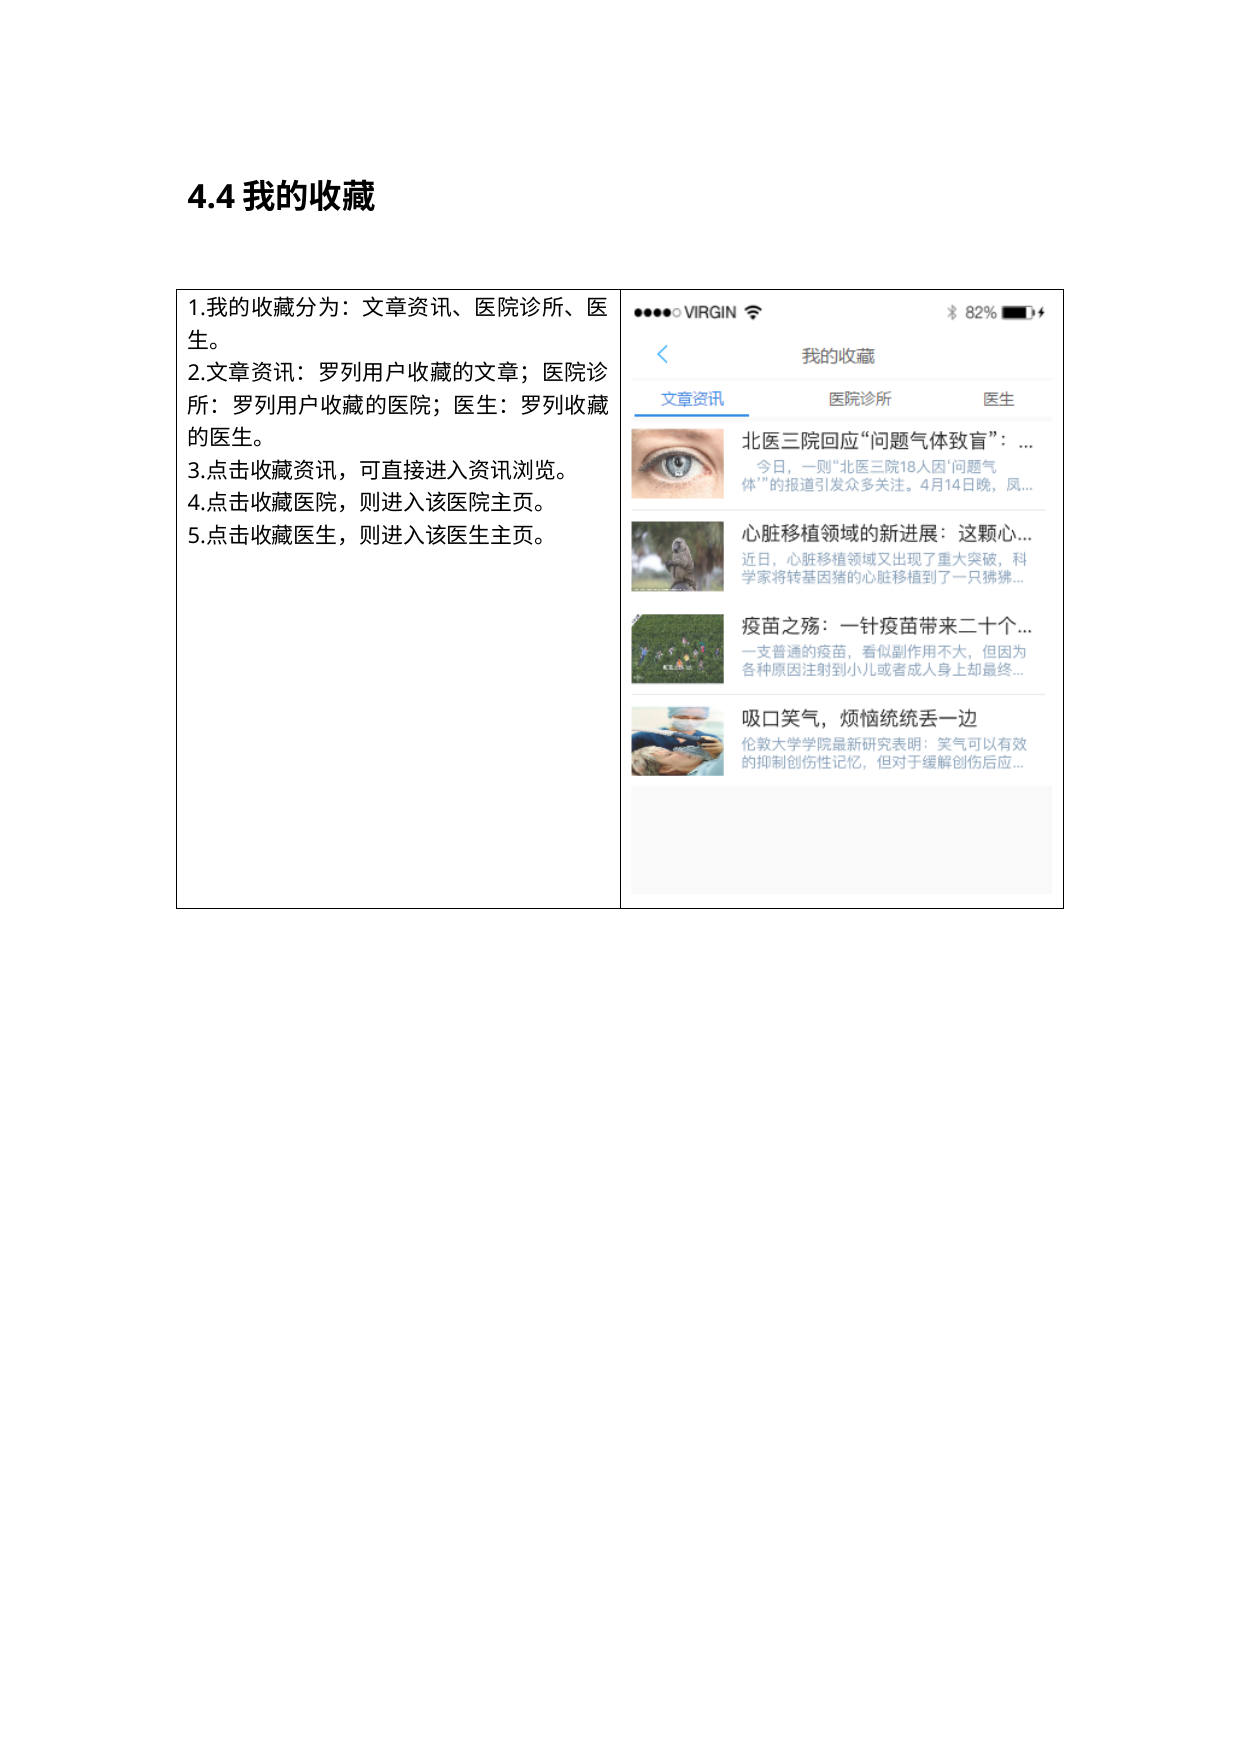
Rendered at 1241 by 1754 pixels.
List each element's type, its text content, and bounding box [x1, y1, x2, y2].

picture [631, 290, 1053, 894]
table_header [621, 290, 1063, 907]
table_header 我的收藏分为：文章资讯、医院诊所、医生。 文章资讯：罗列用户收藏的文章；医院诊所：罗列用户收藏的医院；医生：罗列收藏的医生。 点击收藏资讯，可直接进入资讯浏览。 点击收藏医院，则进入该医院主页。 点击收藏医生，则进入该医生主页。 [177, 290, 620, 907]
subtitle 4.4我的收藏 [187, 162, 1053, 227]
